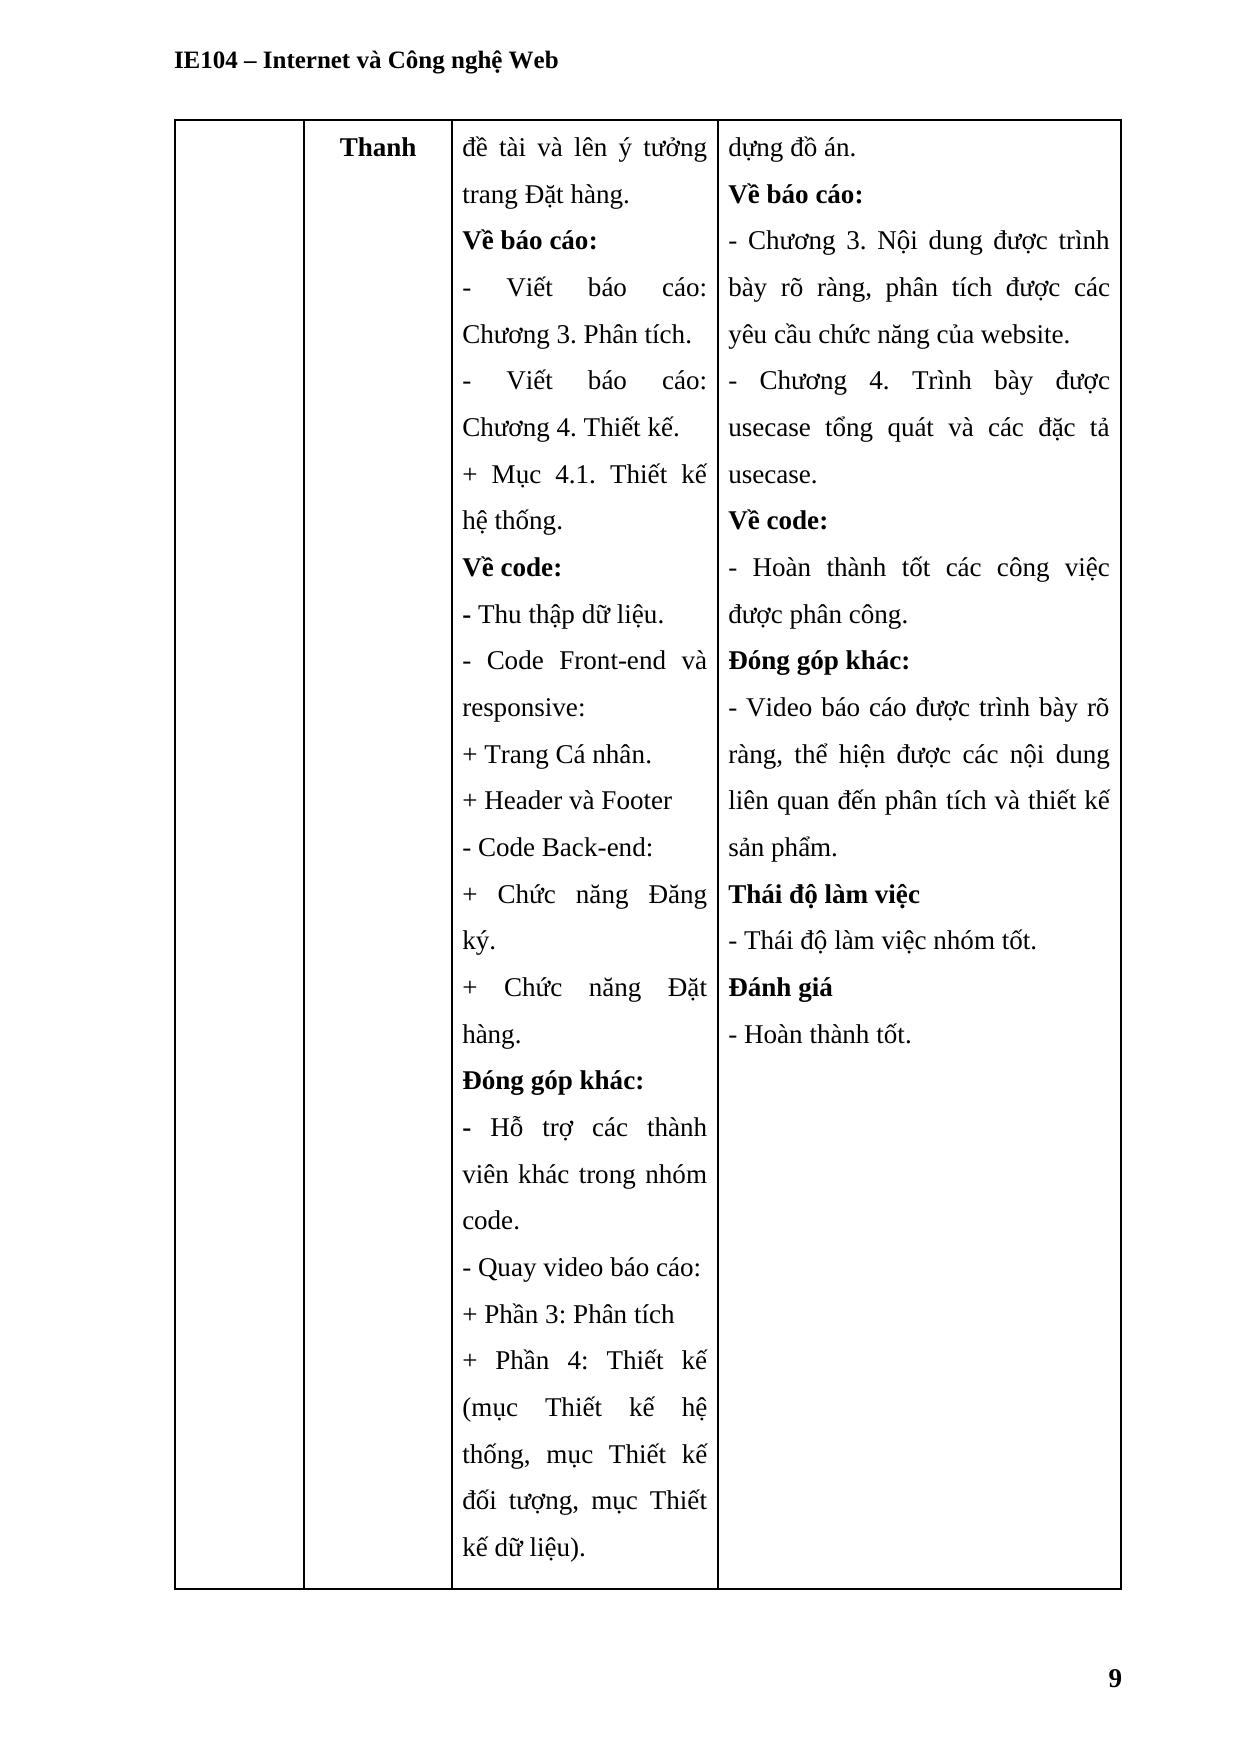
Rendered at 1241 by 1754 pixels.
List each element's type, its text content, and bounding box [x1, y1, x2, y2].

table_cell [719, 121, 1120, 1588]
table_cell Nguyễn Xuân Thanh [305, 121, 451, 1588]
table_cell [453, 121, 717, 1588]
table_cell 2 [176, 121, 303, 1588]
